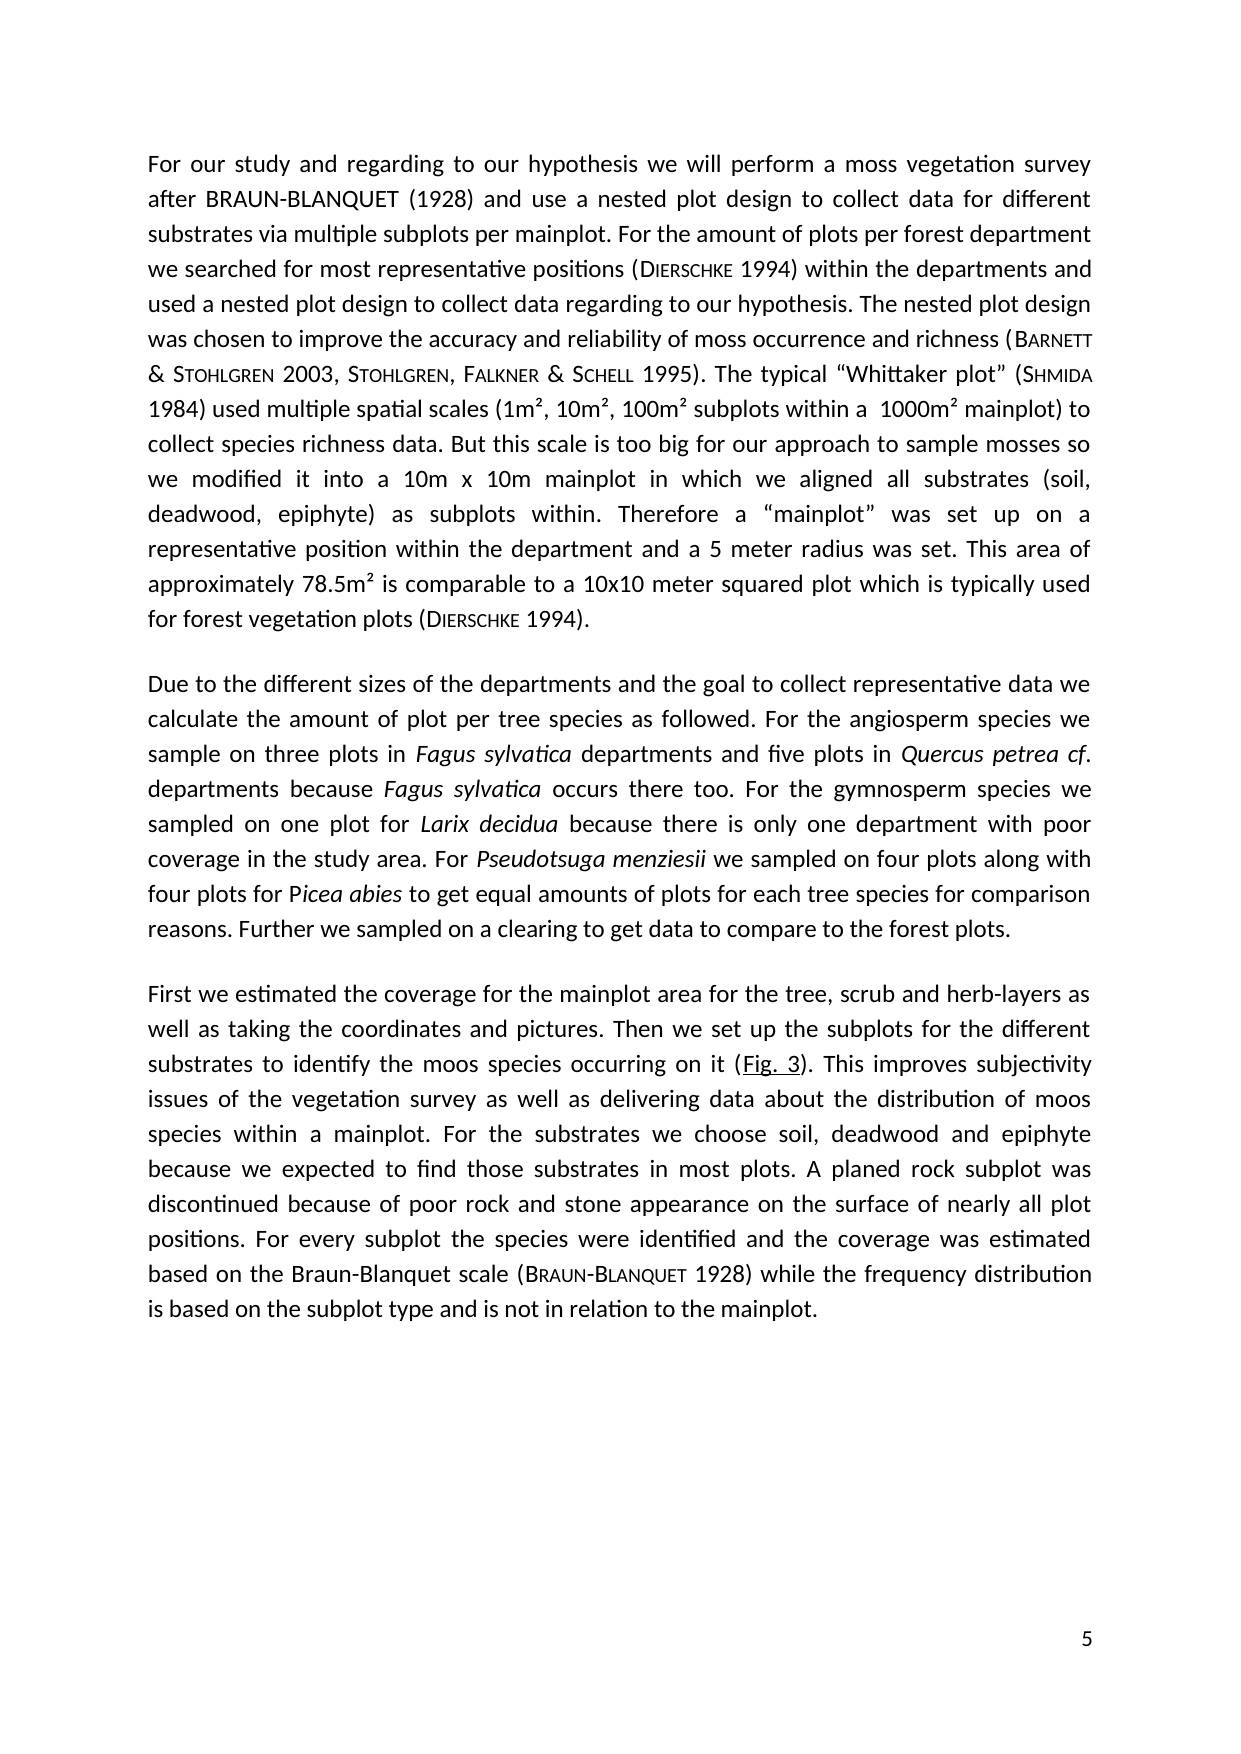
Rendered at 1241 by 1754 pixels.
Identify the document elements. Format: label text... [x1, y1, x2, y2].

text Due to the different sizes of the departments and the goal to collect representative data we calculate the amount of plot per tree species as followed. For the angiosperm species we sample on three plots in Fagus sylvatica departments and five plots in Quercus petrea cf. departments because Fagus sylvatica occurs there too. For the gymnosperm species we sampled on one plot for Larix decidua because there is only one department with poor coverage in the study area. For Pseudotsuga menziesii we sampled on four plots along with four plots for Picea abies to get equal amounts of plots for each tree species for comparison reasons. Further we sampled on a clearing to get data to compare to the forest plots. [148, 668, 1092, 943]
text For our study and regarding to our hypothesis we will perform a moss vegetation survey after BRAUN-BLANQUET (1928) and use a nested plot design to collect data for different substrates via multiple subplots per mainplot. For the amount of plots per forest department we searched for most representative positions (Dierschke 1994) within the departments and used a nested plot design to collect data regarding to our hypothesis. The nested plot design was chosen to improve the accuracy and reliability of moss occurrence and richness (Barnett & Stohlgren 2003, Stohlgren, Falkner & Schell 1995). The typical “Whittaker plot” (Shmida 1984) used multiple spatial scales (1m², 10m², 100m² subplots within a 1000m² mainplot) to collect species richness data. But this scale is too big for our approach to sample mosses so we modified it into a 10m x 10m mainplot in which we aligned all substrates (soil, deadwood, epiphyte) as subplots within. Therefore a “mainplot” was set up on a representative position within the department and a 5 meter radius was set. This area of approximately 78.5m² is comparable to a 10x10 meter squared plot which is typically used for forest vegetation plots (Dierschke 1994). [148, 148, 1092, 633]
text First we estimated the coverage for the mainplot area for the tree, scrub and herb-layers as well as taking the coordinates and pictures. Then we set up the subplots for the different substrates to identify the moos species occurring on it (Fig. 3). This improves subjectivity issues of the vegetation survey as well as delivering data about the distribution of moos species within a mainplot. For the substrates we choose soil, deadwood and epiphyte because we expected to find those substrates in most plots. A planed rock subplot was discontinued because of poor rock and stone appearance on the surface of nearly all plot positions. For every subplot the species were identified and the coverage was estimated based on the Braun-Blanquet scale (Braun-Blanquet 1928) while the frequency distribution is based on the subplot type and is not in relation to the mainplot. [148, 978, 1092, 1323]
